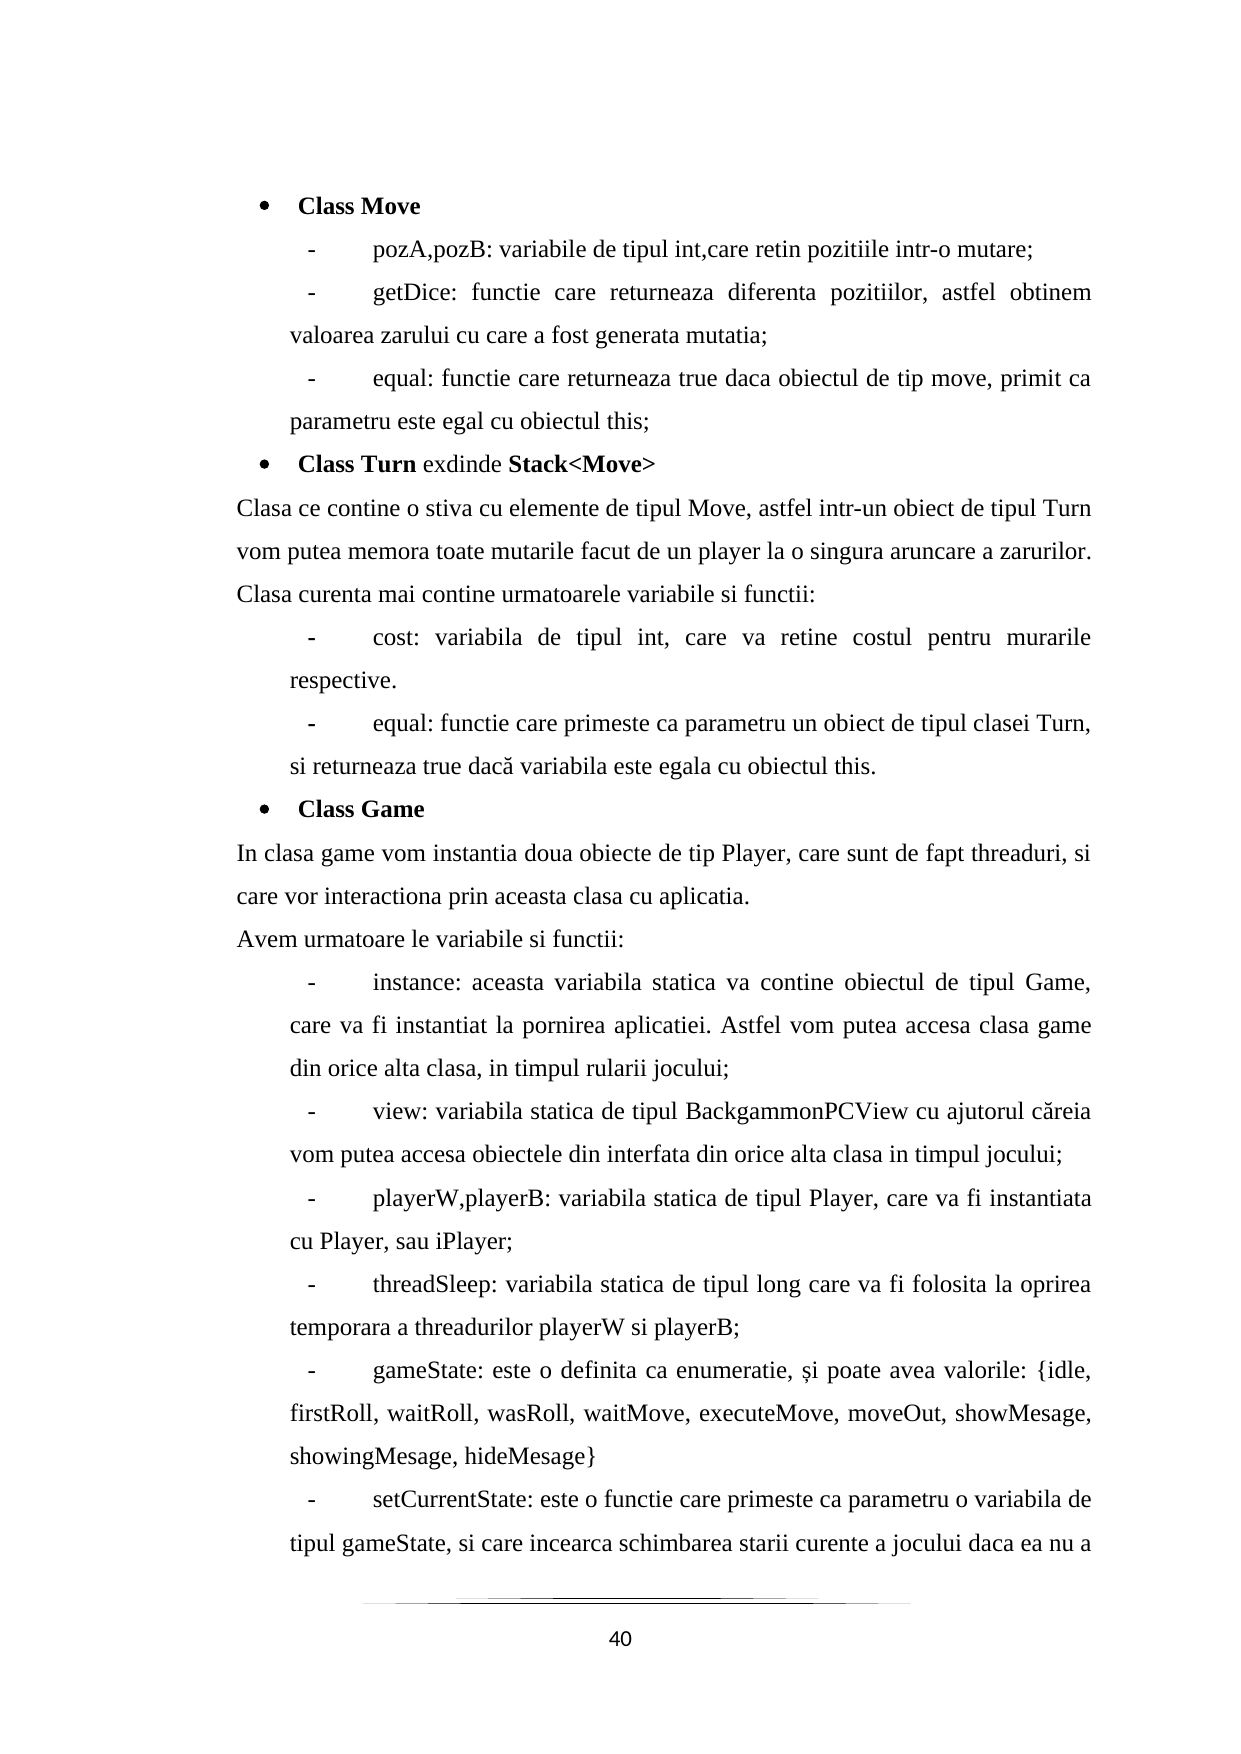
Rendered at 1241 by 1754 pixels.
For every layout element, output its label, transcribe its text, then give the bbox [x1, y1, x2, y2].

list view: variabila statica de tipul BackgammonPCView cu ajutorul căreia vom putea accesa obiectele din interfata din orice alta clasa in timpul jocului; [289, 1096, 1092, 1168]
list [289, 1484, 1092, 1556]
list instance: aceasta variabila statica va contine obiectul de tipul Game, care va fi instantiat la pornirea aplicatiei. Astfel vom putea accesa clasa game din orice alta clasa, in timpul rularii jocului; [289, 967, 1092, 1082]
list Avem urmatoare le variabile si functii: [236, 924, 1092, 953]
list Class Move [242, 191, 1092, 219]
list threadSleep: variabila statica de tipul long care va fi folosita la oprirea temporara a threadurilor playerW si playerB; [289, 1269, 1092, 1341]
list Clasa ce contine o stiva cu elemente de tipul Move, astfel intr-un obiect de tipul Turn vom putea memora toate mutarile facut de un player la o singura aruncare a zarurilor. Clasa curenta mai contine urmatoarele variabile si functii: [236, 493, 1092, 608]
list pozA,pozB: variabile de tipul int,care retin pozitiile intr-o mutare; [289, 234, 1092, 263]
list Class Game [242, 794, 1092, 823]
list In clasa game vom instantia doua obiecte de tip Player, care sunt de fapt threaduri, si care vor interactiona prin aceasta clasa cu aplicatia. [236, 838, 1092, 909]
list equal: functie care primeste ca parametru un obiect de tipul clasei Turn, si returneaza true dacă variabila este egala cu obiectul this. [289, 708, 1092, 780]
list equal: functie care returneaza true daca obiectul de tip move, primit ca parametru este egal cu obiectul this; [289, 363, 1092, 435]
list Class Turn exdinde Stack<Move> [242, 449, 1092, 478]
list playerW,playerB: variabila statica de tipul Player, care va fi instantiata cu Player, sau iPlayer; [289, 1183, 1092, 1254]
list cost: variabila de tipul int, care va retine costul pentru murarile respective. [289, 622, 1092, 694]
list getDice: functie care returneaza diferenta pozitiilor, astfel obtinem valoarea zarului cu care a fost generata mutatia; [289, 277, 1092, 349]
list gameState: este o definita ca enumeratie, și poate avea valorile: {idle, firstRoll, waitRoll, wasRoll, waitMove, executeMove, moveOut, showMesage, showingMesage, hideMesage} [289, 1355, 1092, 1470]
